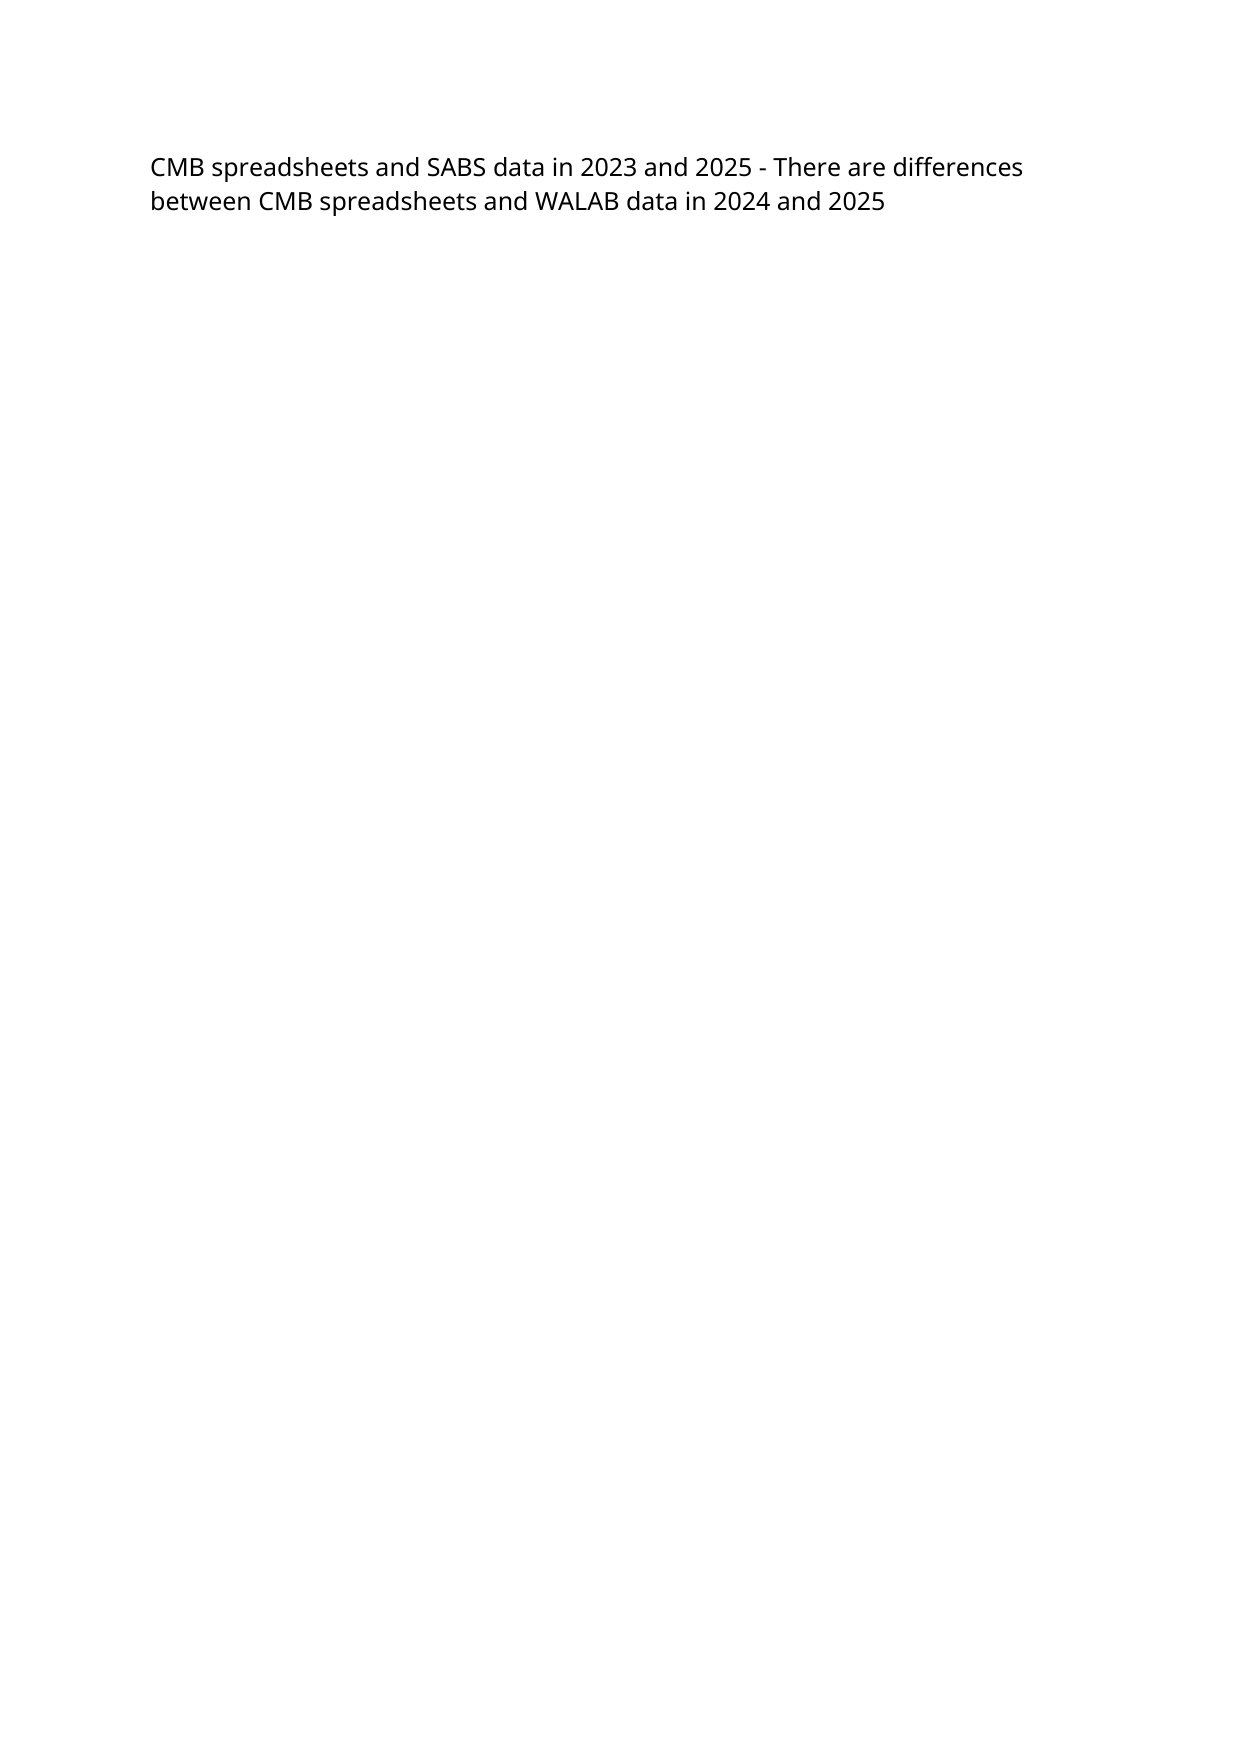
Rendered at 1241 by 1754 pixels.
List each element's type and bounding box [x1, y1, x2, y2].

text [150, 150, 1090, 218]
